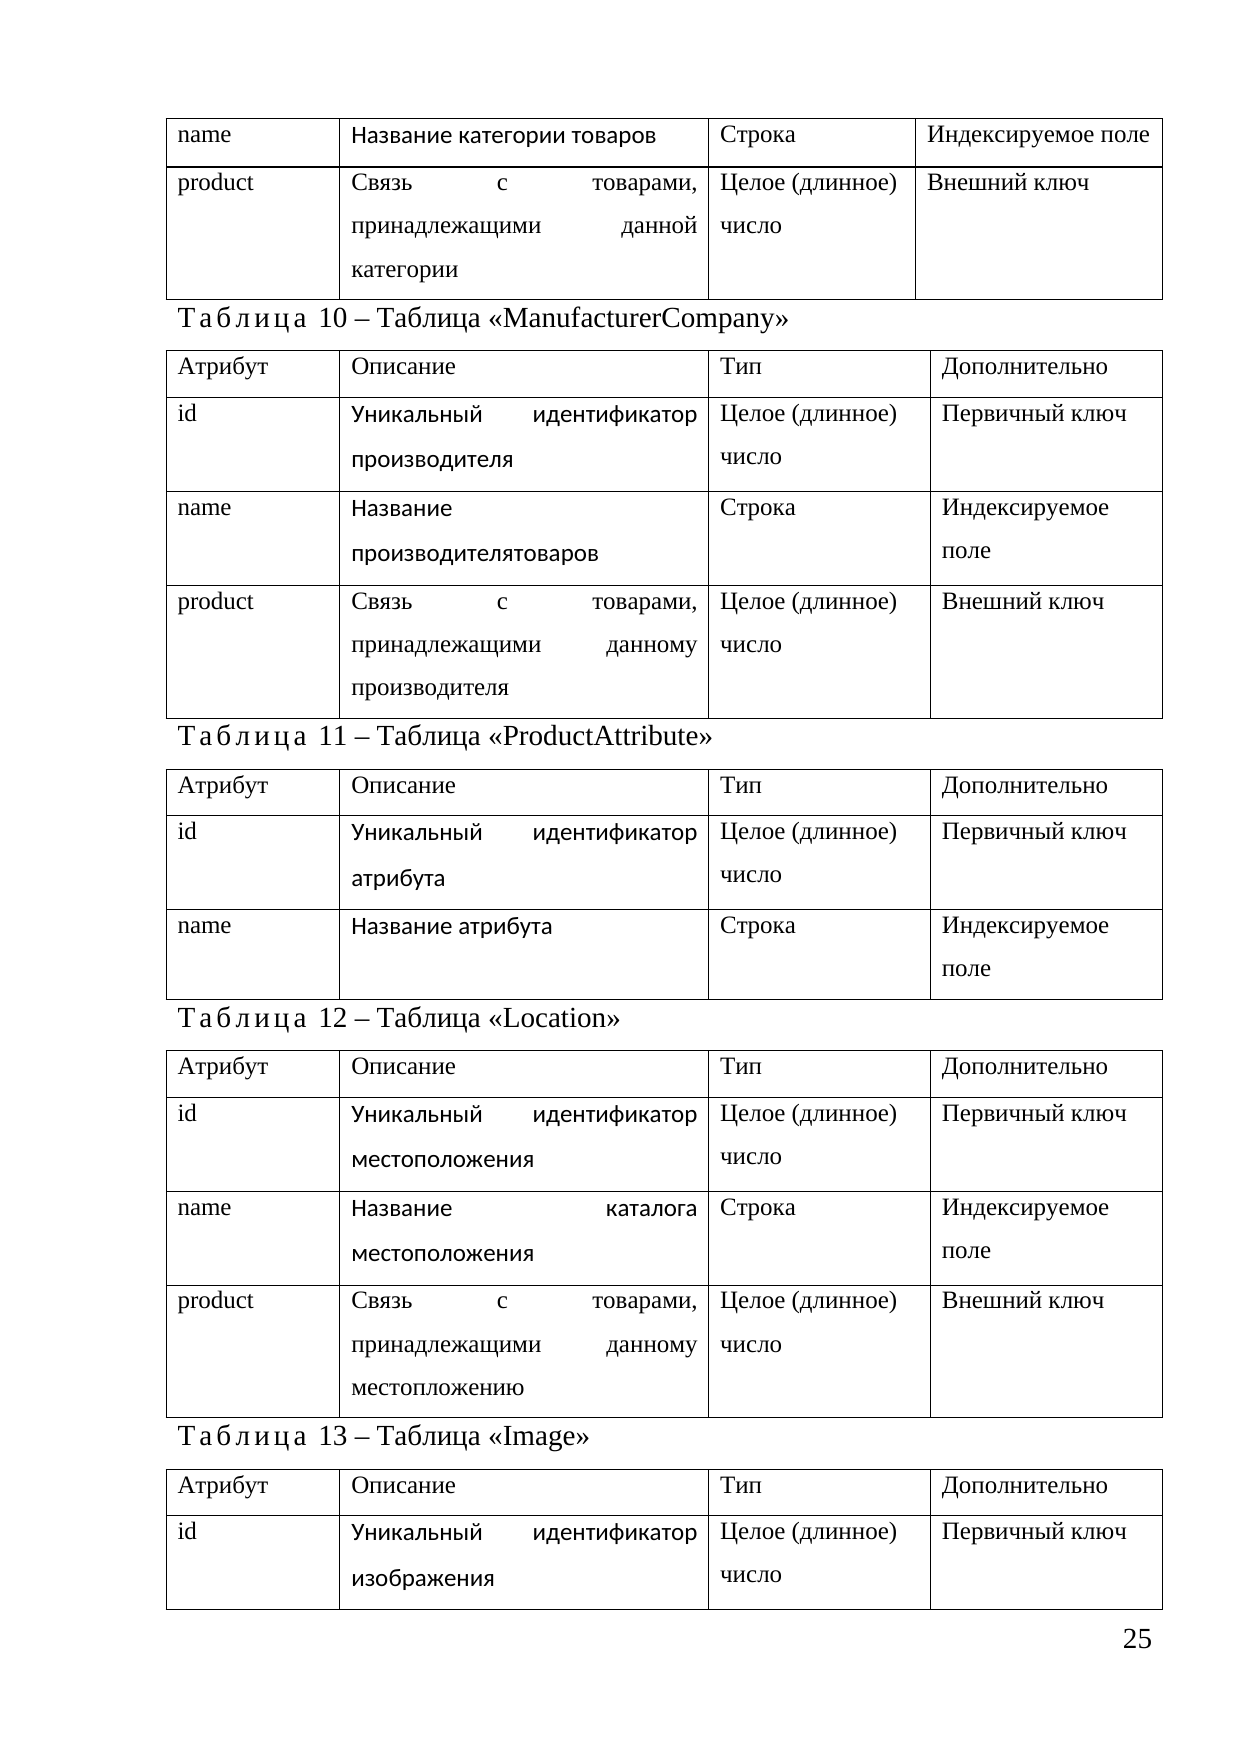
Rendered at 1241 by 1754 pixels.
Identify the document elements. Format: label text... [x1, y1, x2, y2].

table_cell Строка [709, 910, 930, 999]
table_cell Название атрибута [340, 910, 708, 999]
table_header Дополнительно [931, 1051, 1162, 1097]
table_cell Внешний ключ [916, 168, 1162, 299]
table_cell Первичный ключ [931, 816, 1162, 909]
table_cell product [167, 586, 339, 717]
table_cell Целое (длинное) число [709, 398, 930, 491]
table_cell Уникальный идентификатор атрибута [340, 816, 708, 909]
table_cell Целое (длинное) число [709, 168, 915, 299]
table_header Описание [340, 770, 708, 815]
table_header Описание [340, 1470, 708, 1515]
table_cell Уникальный идентификатор производителя [340, 398, 708, 491]
table_header Атрибут [167, 1470, 339, 1515]
table_cell Индексируемое поле [916, 119, 1162, 166]
table_cell Целое (длинное) число [709, 586, 930, 717]
table_cell Строка [709, 119, 915, 166]
table_cell Целое (длинное) число [709, 816, 930, 909]
table_cell product [167, 1286, 339, 1417]
table_cell Индексируемое поле [931, 910, 1162, 999]
table_cell Название каталога местоположения [340, 1192, 708, 1284]
table_header Тип [709, 1051, 930, 1097]
table_cell Название производителятоваров [340, 492, 708, 585]
table_cell name [167, 910, 339, 999]
text Таблица 13 – Таблица «Image» [177, 1418, 1152, 1452]
table_cell Уникальный идентификатор изображения [340, 1516, 708, 1609]
table_cell id [167, 1516, 339, 1609]
table_cell Первичный ключ [931, 1516, 1162, 1609]
table_cell Связь с товарами, принадлежащими данному производителя [340, 586, 708, 717]
table_cell name [167, 492, 339, 585]
table_cell Название категории товаров [340, 119, 708, 166]
table_cell Первичный ключ [931, 1098, 1162, 1191]
table_cell Уникальный идентификатор местоположения [340, 1098, 708, 1191]
table_cell Целое (длинное) число [709, 1098, 930, 1191]
table_header Дополнительно [931, 1470, 1162, 1515]
table_cell product [167, 168, 339, 299]
table_header Атрибут [167, 770, 339, 815]
table_cell Индексируемое поле [931, 492, 1162, 585]
table_header Описание [340, 351, 708, 397]
table_cell Строка [709, 1192, 930, 1284]
text Таблица 11 – Таблица «ProductAttribute» [177, 719, 1152, 752]
table_cell name [167, 119, 339, 166]
table_header Атрибут [167, 351, 339, 397]
table_header Тип [709, 1470, 930, 1515]
table_cell Первичный ключ [931, 398, 1162, 491]
text Таблица 10 – Таблица «ManufacturerCompany» [177, 300, 1152, 334]
table_cell Целое (длинное) число [709, 1516, 930, 1609]
table_cell Целое (длинное) число [709, 1286, 930, 1417]
table_cell Внешний ключ [931, 586, 1162, 717]
table_header Дополнительно [931, 351, 1162, 397]
table_header Тип [709, 770, 930, 815]
table_cell Индексируемое поле [931, 1192, 1162, 1284]
table_cell Внешний ключ [931, 1286, 1162, 1417]
table_cell Строка [709, 492, 930, 585]
table_cell Связь с товарами, принадлежащими данному местопложению [340, 1286, 708, 1417]
table_header Описание [340, 1051, 708, 1097]
table_header Тип [709, 351, 930, 397]
text Таблица 12 – Таблица «Location» [177, 1000, 1152, 1033]
table_header Дополнительно [931, 770, 1162, 815]
table_cell name [167, 1192, 339, 1284]
table_cell id [167, 816, 339, 909]
table_cell id [167, 398, 339, 491]
table_header Атрибут [167, 1051, 339, 1097]
table_cell Связь с товарами, принадлежащими данной категории [340, 168, 708, 299]
table_cell id [167, 1098, 339, 1191]
